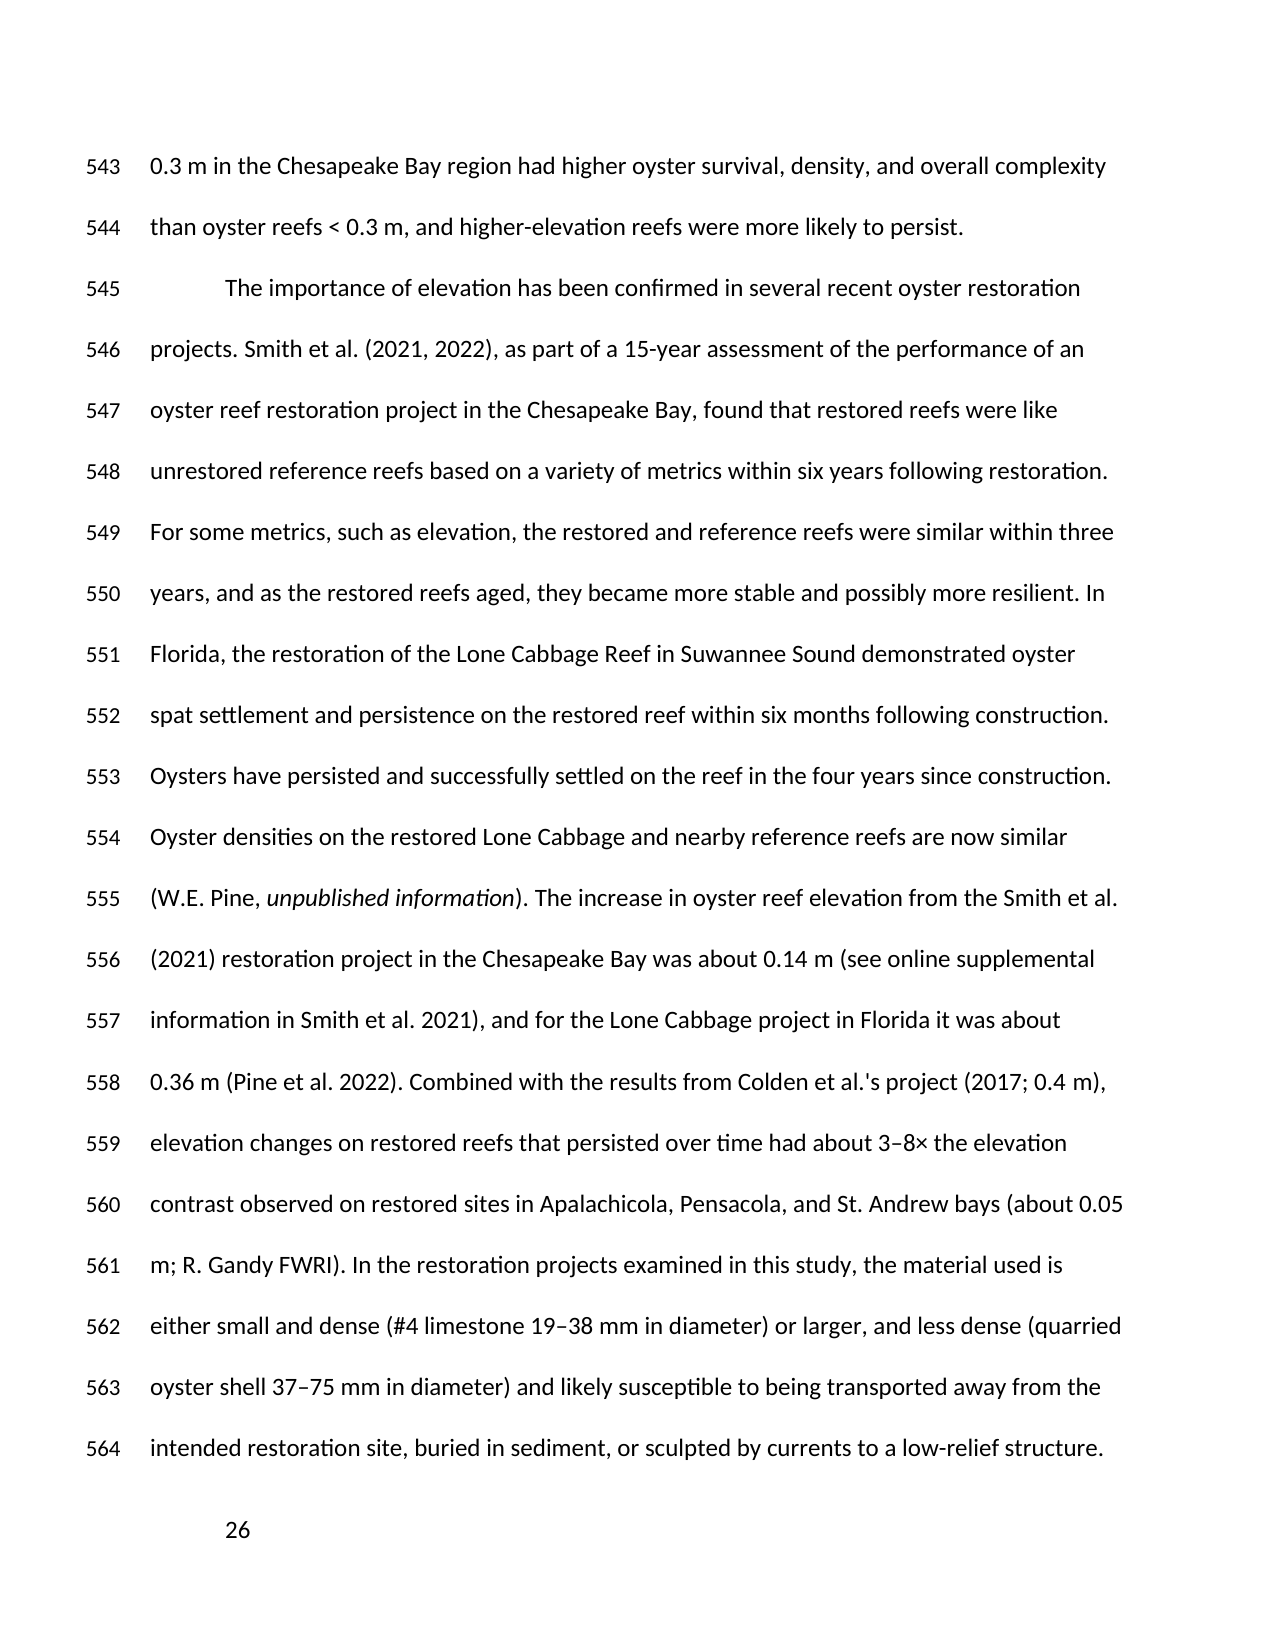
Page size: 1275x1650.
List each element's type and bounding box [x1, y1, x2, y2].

text [150, 272, 1125, 1462]
text [150, 150, 1125, 242]
